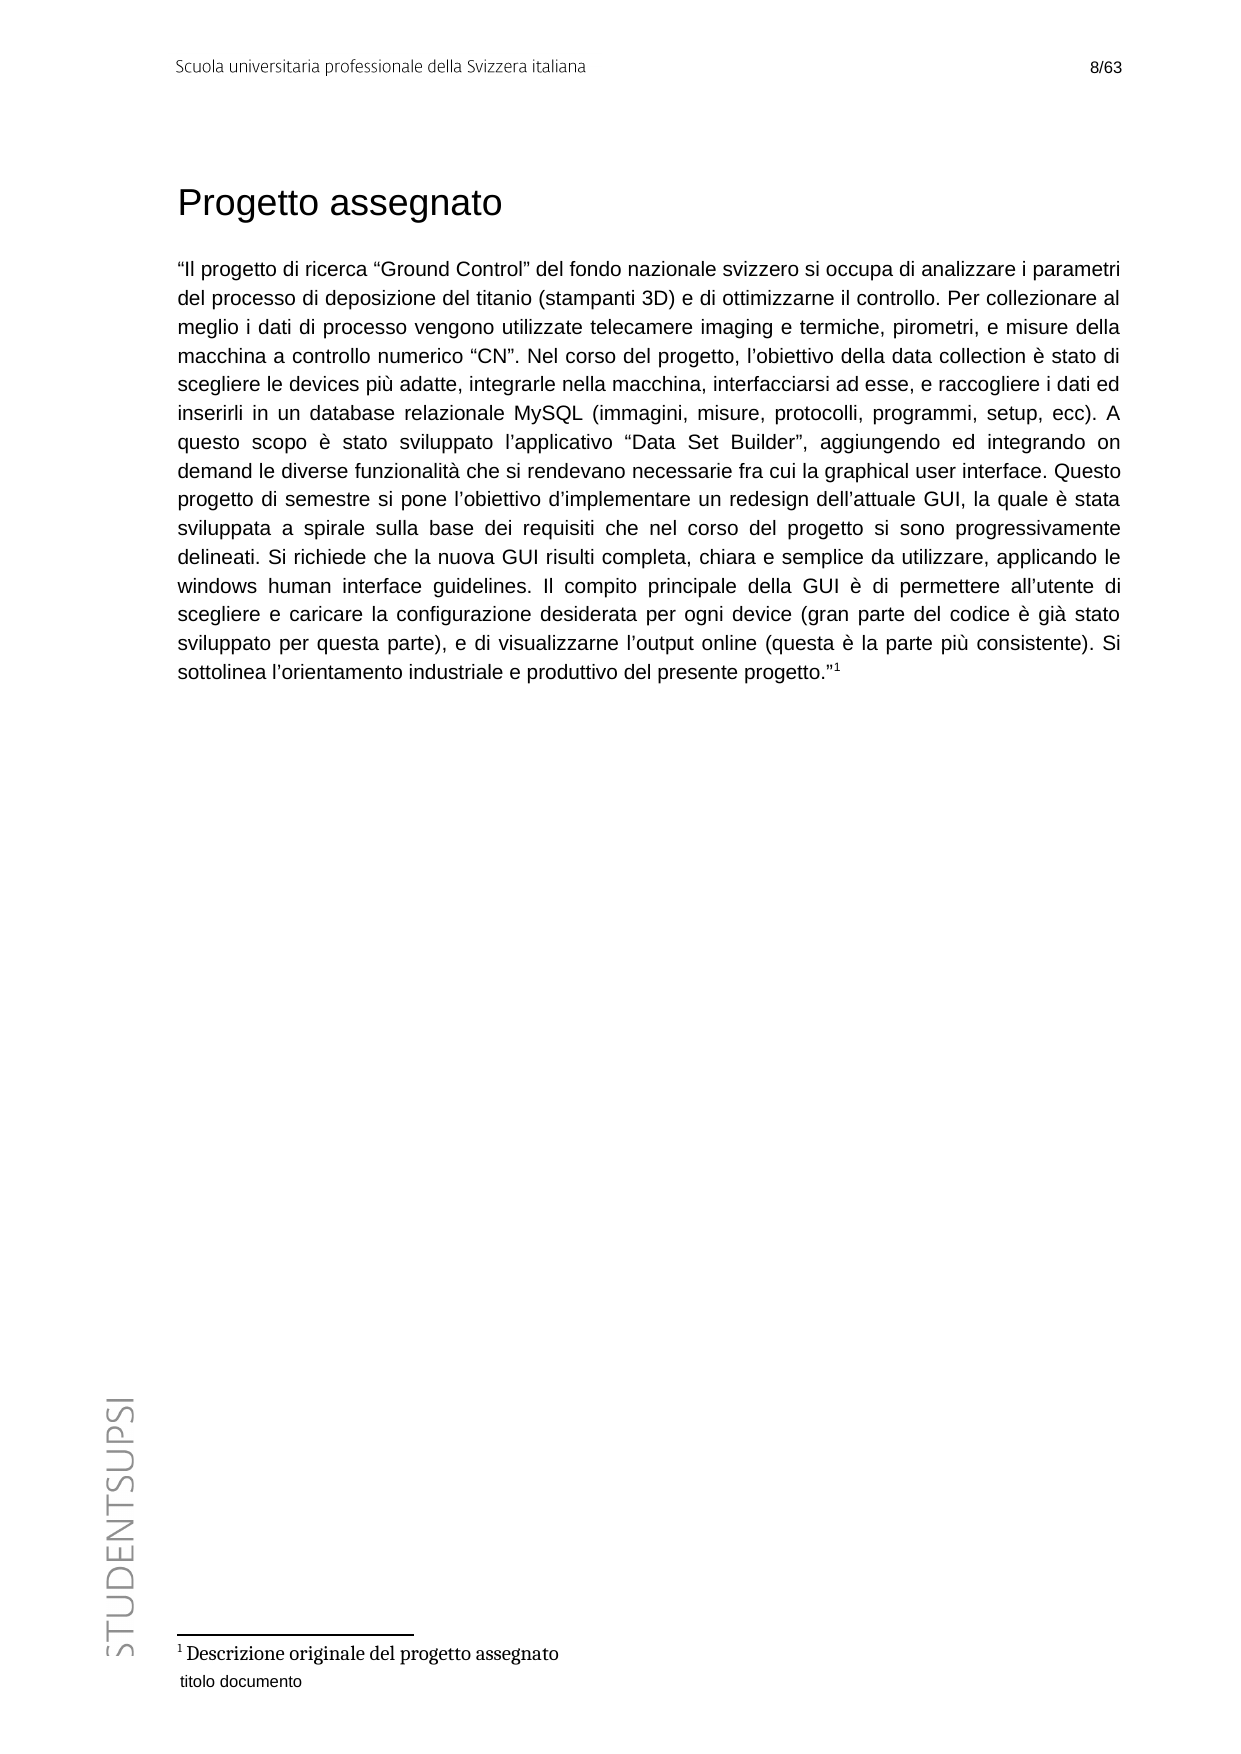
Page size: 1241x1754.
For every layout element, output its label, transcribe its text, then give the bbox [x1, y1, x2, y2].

picture [106, 1399, 134, 1657]
text Progetto assegnato [177, 180, 1122, 223]
text “Il progetto di ricerca “Ground Control” del fondo nazionale svizzero si occupa di analizzare i parametri del processo di deposizione del titanio (stampanti 3D) e di ottimizzarne il controllo. Per collezionare al meglio i dati di processo vengono utilizzate telecamere imaging e termiche, pirometri, e misure della macchina a controllo numerico “CN”. Nel corso del progetto, l’obiettivo della data collection è stato di scegliere le devices più adatte, integrarle nella macchina, interfacciarsi ad esse, e raccogliere i dati ed inserirli in un database relazionale MySQL (immagini, misure, protocolli, programmi, setup, ecc). A questo scopo è stato sviluppato l’applicativo “Data Set Builder”, aggiungendo ed integrando on demand le diverse funzionalità che si rendevano necessarie fra cui la graphical user interface. Questo progetto di semestre si pone l’obiettivo d’implementare un redesign dell’attuale GUI, la quale è stata sviluppata a spirale sulla base dei requisiti che nel corso del progetto si sono progressivamente delineati. Si richiede che la nuova GUI risulti completa, chiara e semplice da utilizzare, applicando le windows human interface guidelines. Il compito principale della GUI è di permettere all’utente di scegliere e caricare la configurazione desiderata per ogni device (gran parte del codice è già stato sviluppato per questa parte), e di visualizzarne l’output online (questa è la parte più consistente). Si sottolinea l’orientamento industriale e produttivo del presente progetto.” [177, 257, 1122, 684]
picture [168, 53, 602, 80]
